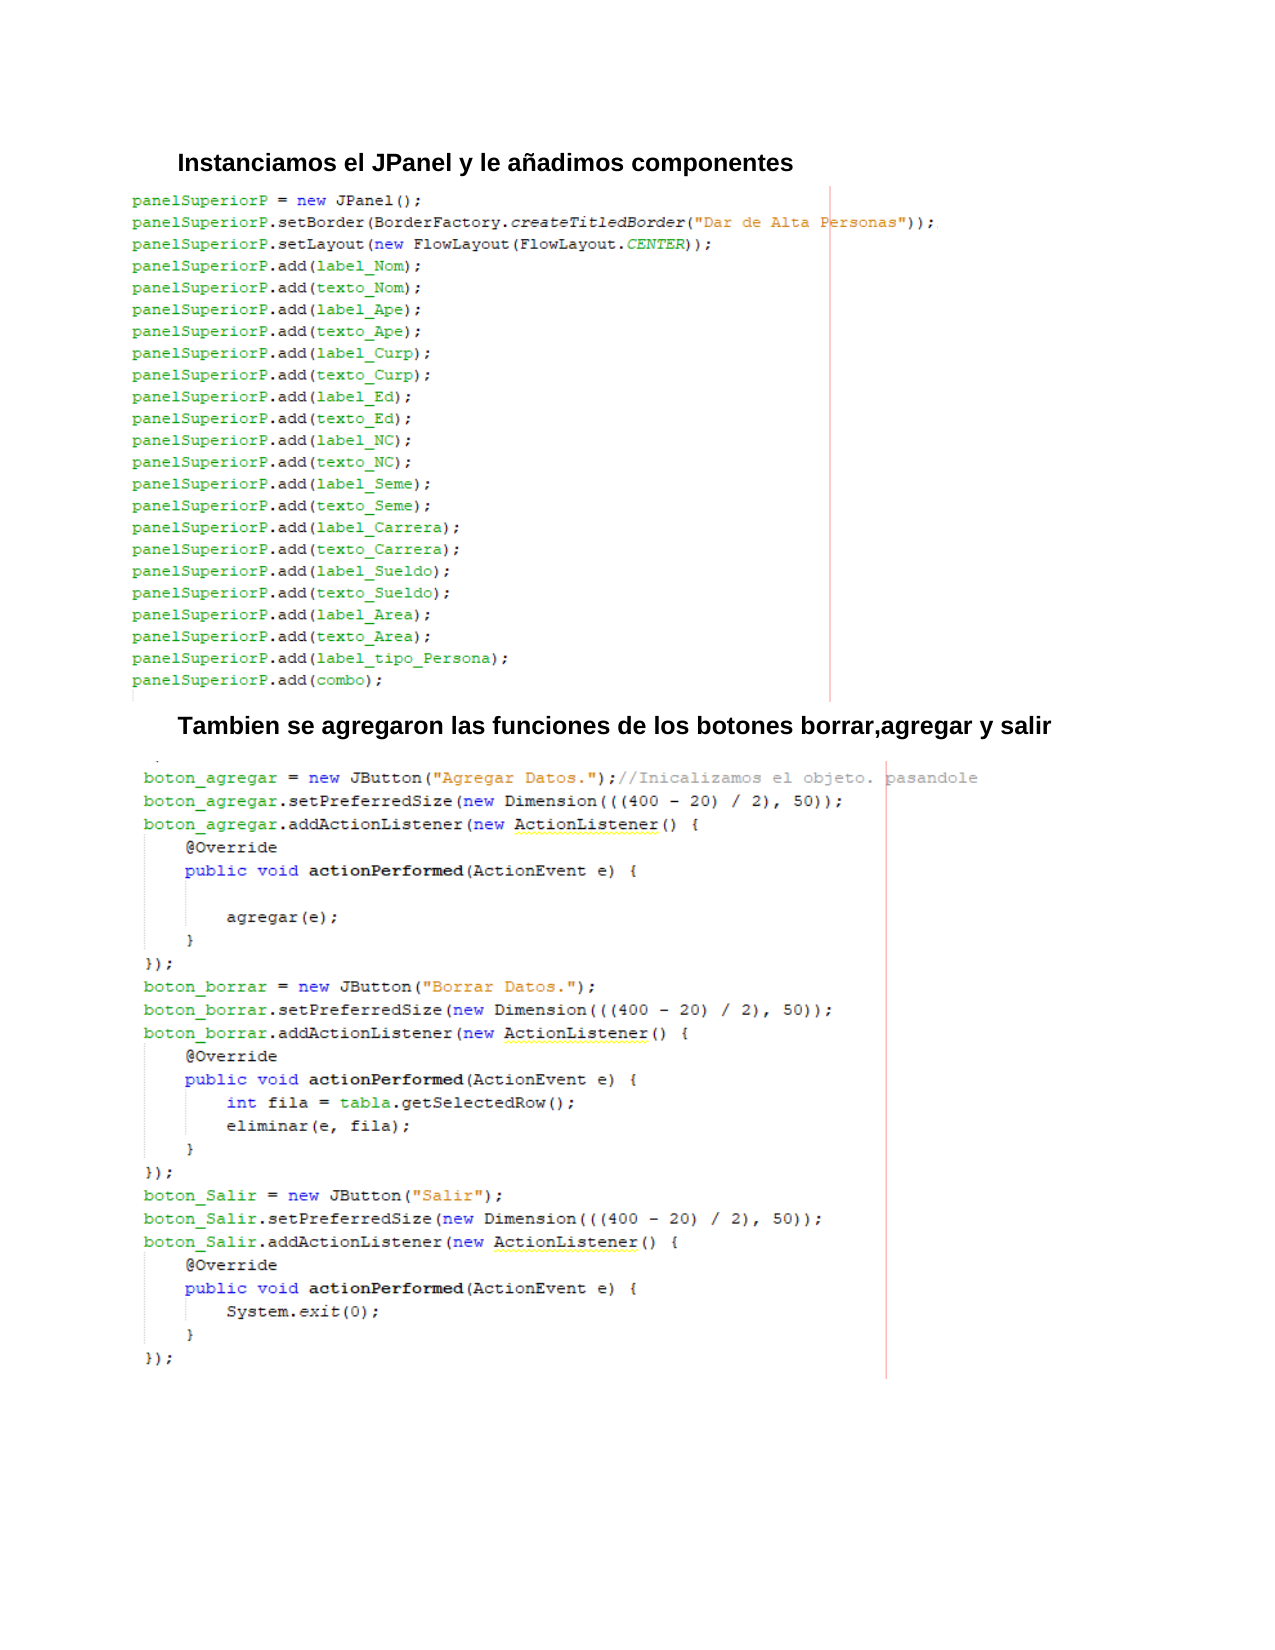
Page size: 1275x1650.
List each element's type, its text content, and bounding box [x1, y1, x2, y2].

picture [118, 186, 938, 702]
text Instanciamos el JPanel y le añadimos componentes [177, 148, 1098, 176]
text Tambien se agregaron las funciones de los botones borrar,agregar y salir [177, 711, 1098, 740]
picture [117, 761, 980, 1379]
